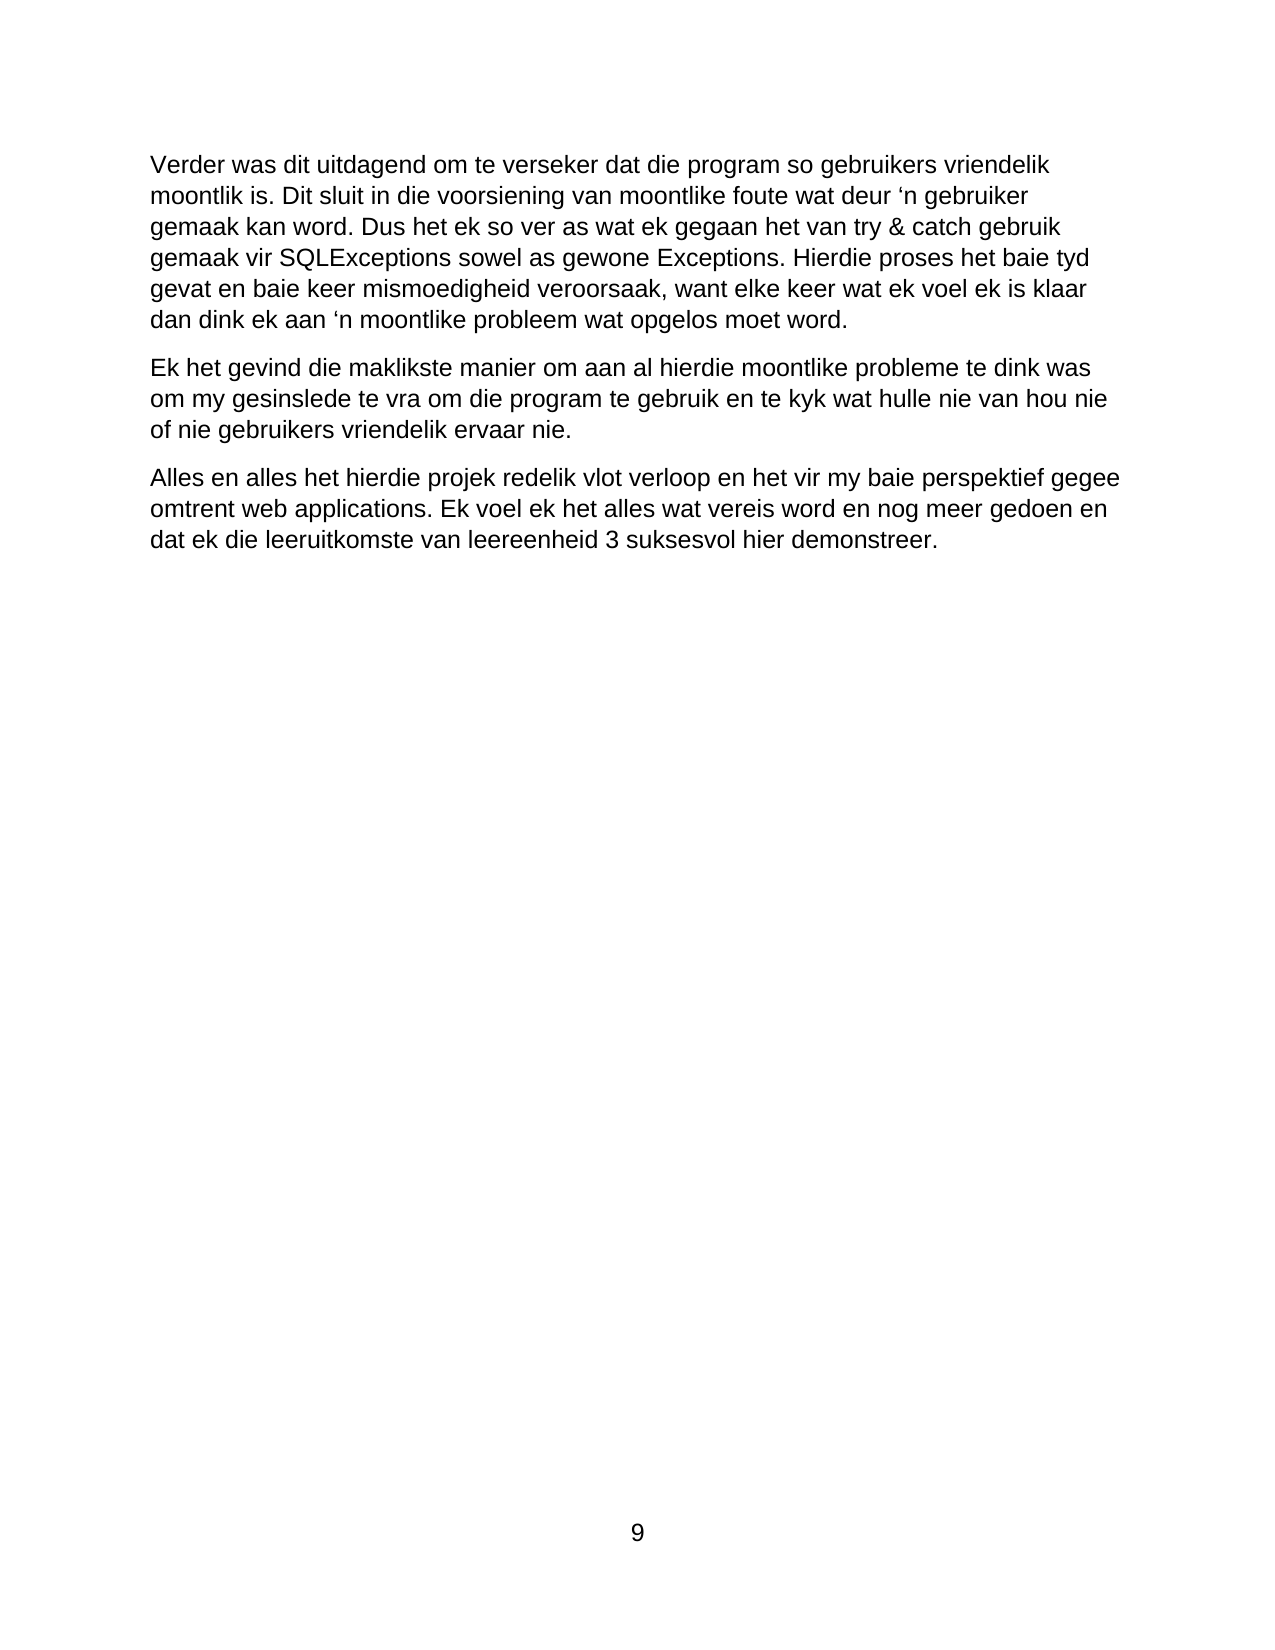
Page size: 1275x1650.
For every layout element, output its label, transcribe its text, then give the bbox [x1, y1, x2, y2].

text Verder was dit uitdagend om te verseker dat die program so gebruikers vriendelik moontlik is. Dit sluit in die voorsiening van moontlike foute wat deur ‘n gebruiker gemaak kan word. Dus het ek so ver as wat ek gegaan het van try & catch gebruik gemaak vir SQLExceptions sowel as gewone Exceptions. Hierdie proses het baie tyd gevat en baie keer mismoedigheid veroorsaak, want elke keer wat ek voel ek is klaar dan dink ek aan ‘n moontlike probleem wat opgelos moet word. [150, 150, 1125, 334]
text Alles en alles het hierdie projek redelik vlot verloop en het vir my baie perspektief gegee omtrent web applications. Ek voel ek het alles wat vereis word en nog meer gedoen en dat ek die leeruitkomste van leereenheid 3 suksesvol hier demonstreer. [150, 463, 1125, 553]
text Ek het gevind die maklikste manier om aan al hierdie moontlike probleme te dink was om my gesinslede te vra om die program te gebruik en te kyk wat hulle nie van hou nie of nie gebruikers vriendelik ervaar nie. [150, 353, 1125, 444]
